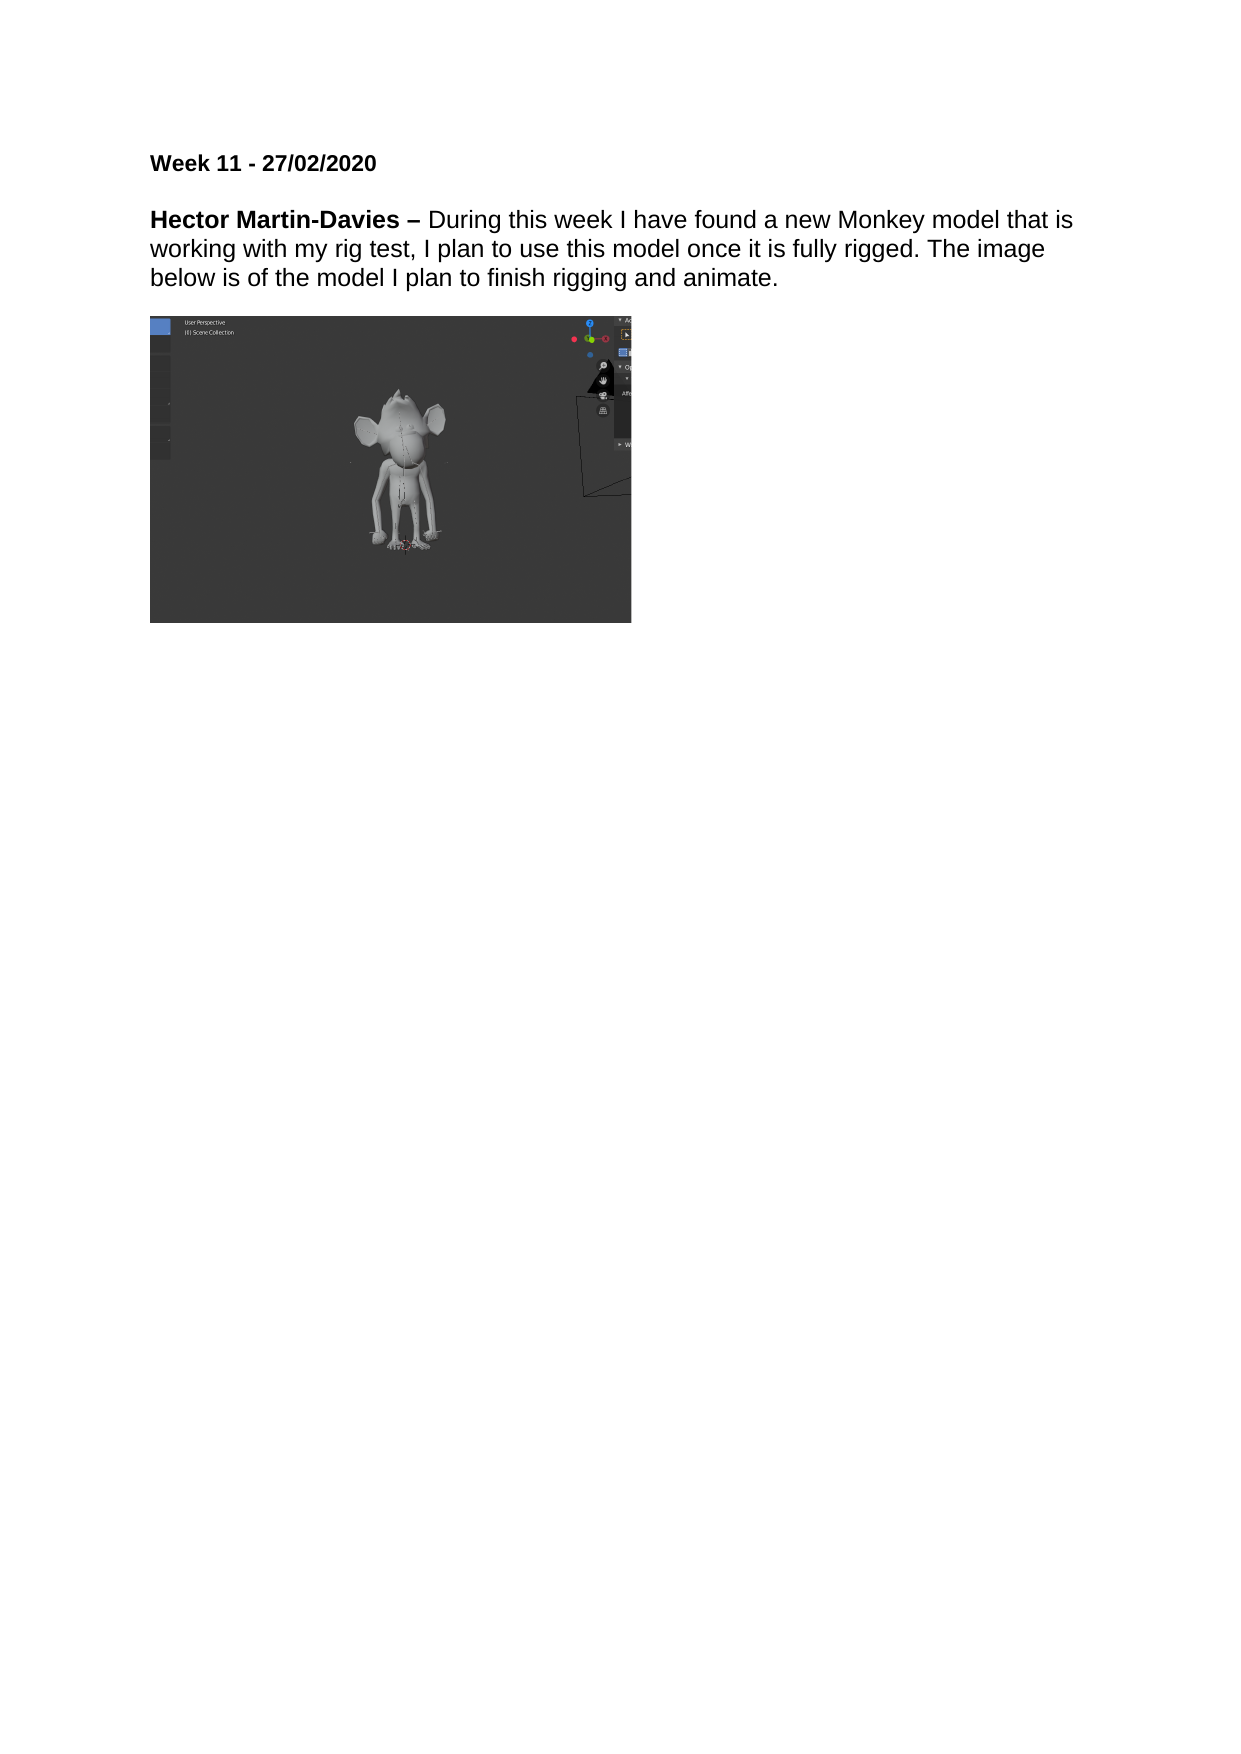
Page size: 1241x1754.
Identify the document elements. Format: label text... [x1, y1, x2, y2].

picture [150, 316, 632, 623]
text Hector Martin-Davies – During this week I have found a new Monkey model that is working with my rig test, I plan to use this model once it is fully rigged. The image below is of the model I plan to finish rigging and animate. [150, 176, 1090, 291]
text Week 11 - 27/02/2020 [150, 150, 1090, 176]
